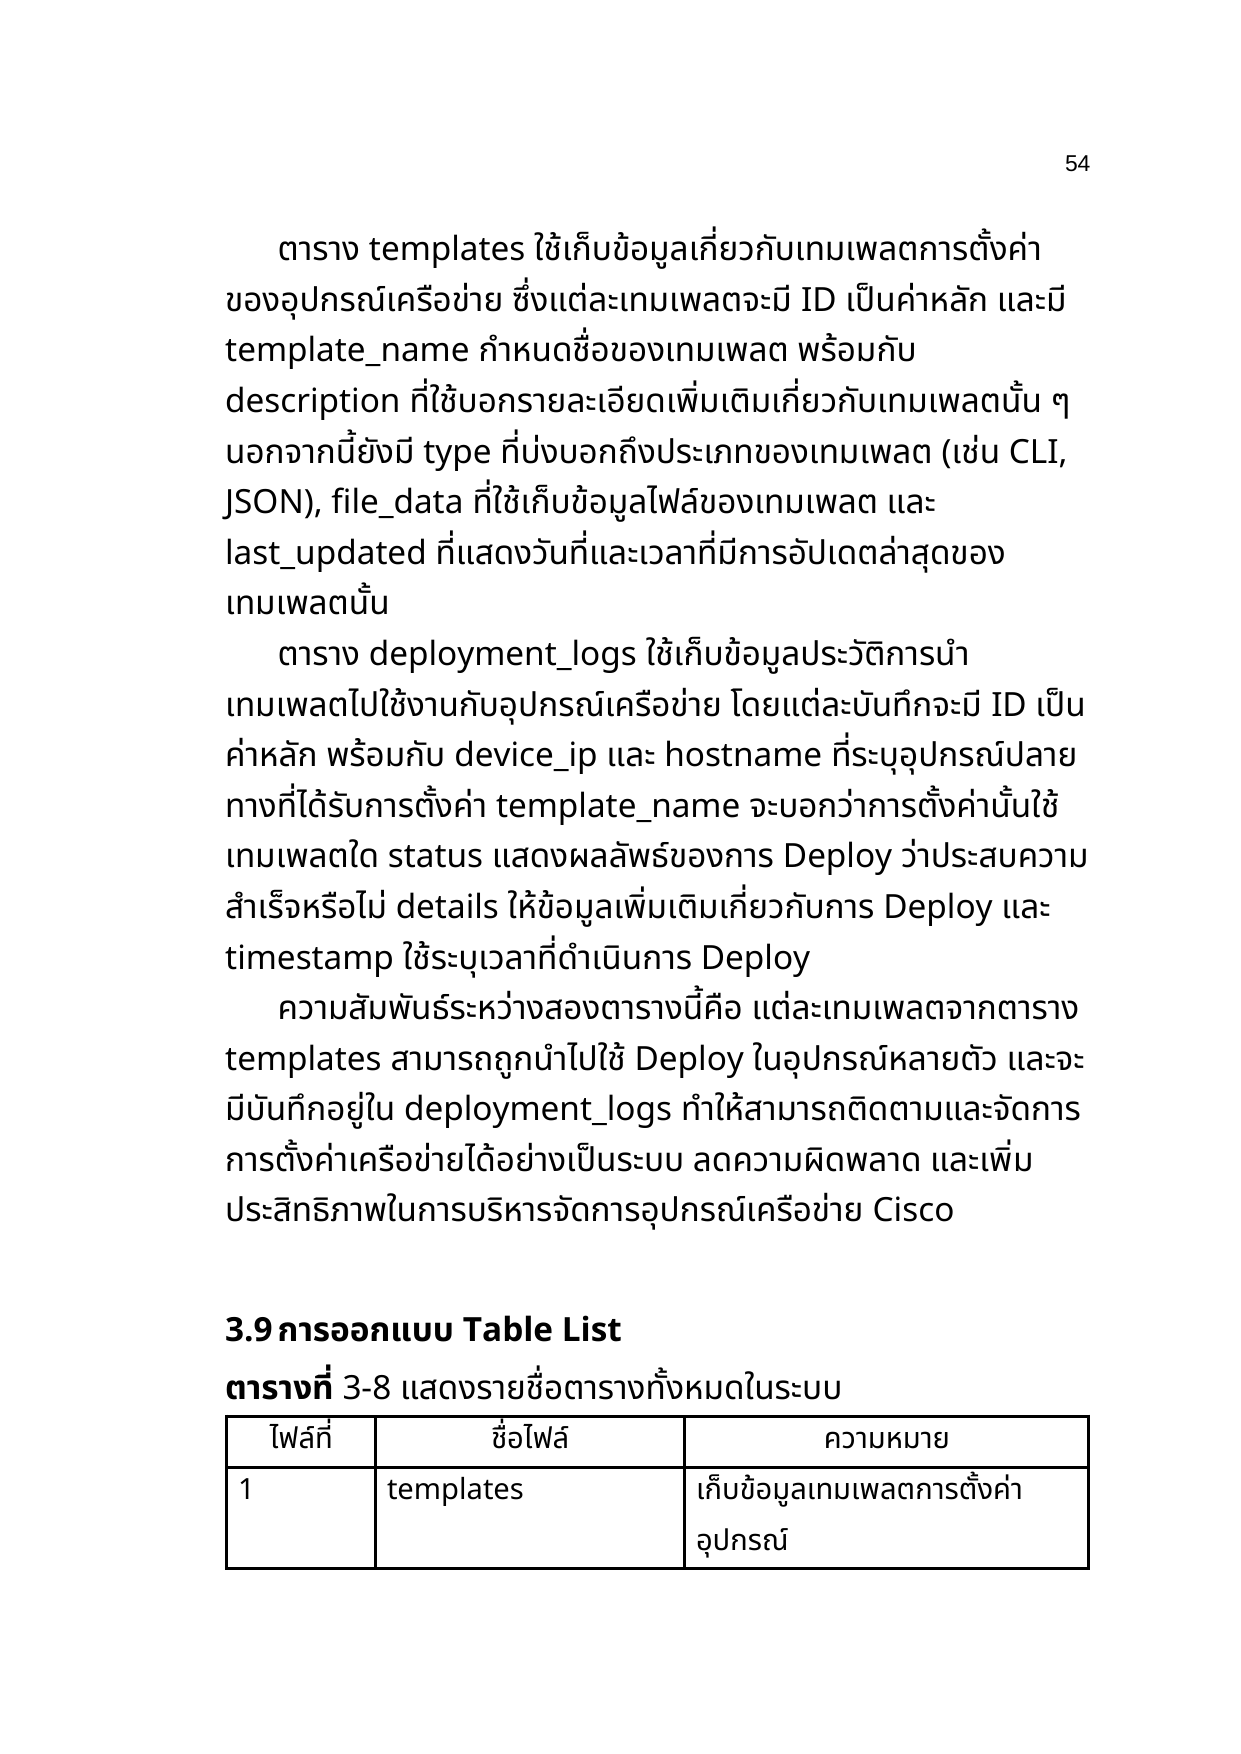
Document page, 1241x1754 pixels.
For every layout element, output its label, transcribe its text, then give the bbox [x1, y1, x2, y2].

text ตาราง templates ใช้เก็บข้อมูลเกี่ยวกับเทมเพลตการตั้งค่าของอุปกรณ์เครือข่าย ซึ่งแต่ละเทมเพลตจะมี ID เป็นค่าหลัก และมี template_name กำหนดชื่อของเทมเพลต พร้อมกับ description ที่ใช้บอกรายละเอียดเพิ่มเติมเกี่ยวกับเทมเพลตนั้น ๆ นอกจากนี้ยังมี type ที่บ่งบอกถึงประเภทของเทมเพลต (เช่น CLI, JSON), file_data ที่ใช้เก็บข้อมูลไฟล์ของเทมเพลต และ last_updated ที่แสดงวันที่และเวลาที่มีการอัปเดตล่าสุดของเทมเพลตนั้น [225, 225, 1090, 630]
subtitle การออกแบบ Table List [225, 1306, 1090, 1356]
table_header ไฟล์ที่ [228, 1418, 374, 1466]
text ความสัมพันธ์ระหว่างสองตารางนี้คือ แต่ละเทมเพลตจากตาราง templates สามารถถูกนำไปใช้ Deploy ในอุปกรณ์หลายตัว และจะมีบันทึกอยู่ใน deployment_logs ทำให้สามารถติดตามและจัดการการตั้งค่าเครือข่ายได้อย่างเป็นระบบ ลดความผิดพลาด และเพิ่มประสิทธิภาพในการบริหารจัดการอุปกรณ์เครือข่าย Cisco [225, 984, 1090, 1237]
table_header ชื่อไฟล์ [377, 1418, 683, 1466]
table_cell templates [377, 1469, 683, 1567]
table_cell 1 [228, 1469, 374, 1567]
text ตาราง deployment_logs ใช้เก็บข้อมูลประวัติการนำเทมเพลตไปใช้งานกับอุปกรณ์เครือข่าย โดยแต่ละบันทึกจะมี ID เป็นค่าหลัก พร้อมกับ device_ip และ hostname ที่ระบุอุปกรณ์ปลายทางที่ได้รับการตั้งค่า template_name จะบอกว่าการตั้งค่านั้นใช้เทมเพลตใด status แสดงผลลัพธ์ของการ Deploy ว่าประสบความสำเร็จหรือไม่ details ให้ข้อมูลเพิ่มเติมเกี่ยวกับการ Deploy และ timestamp ใช้ระบุเวลาที่ดำเนินการ Deploy [225, 630, 1090, 984]
table_header ความหมาย [686, 1418, 1087, 1466]
text ตารางที่ 3-8 แสดงรายชื่อตารางทั้งหมดในระบบ [225, 1364, 1090, 1414]
table_cell เก็บข้อมูลเทมเพลตการตั้งค่าอุปกรณ์ [686, 1469, 1087, 1567]
